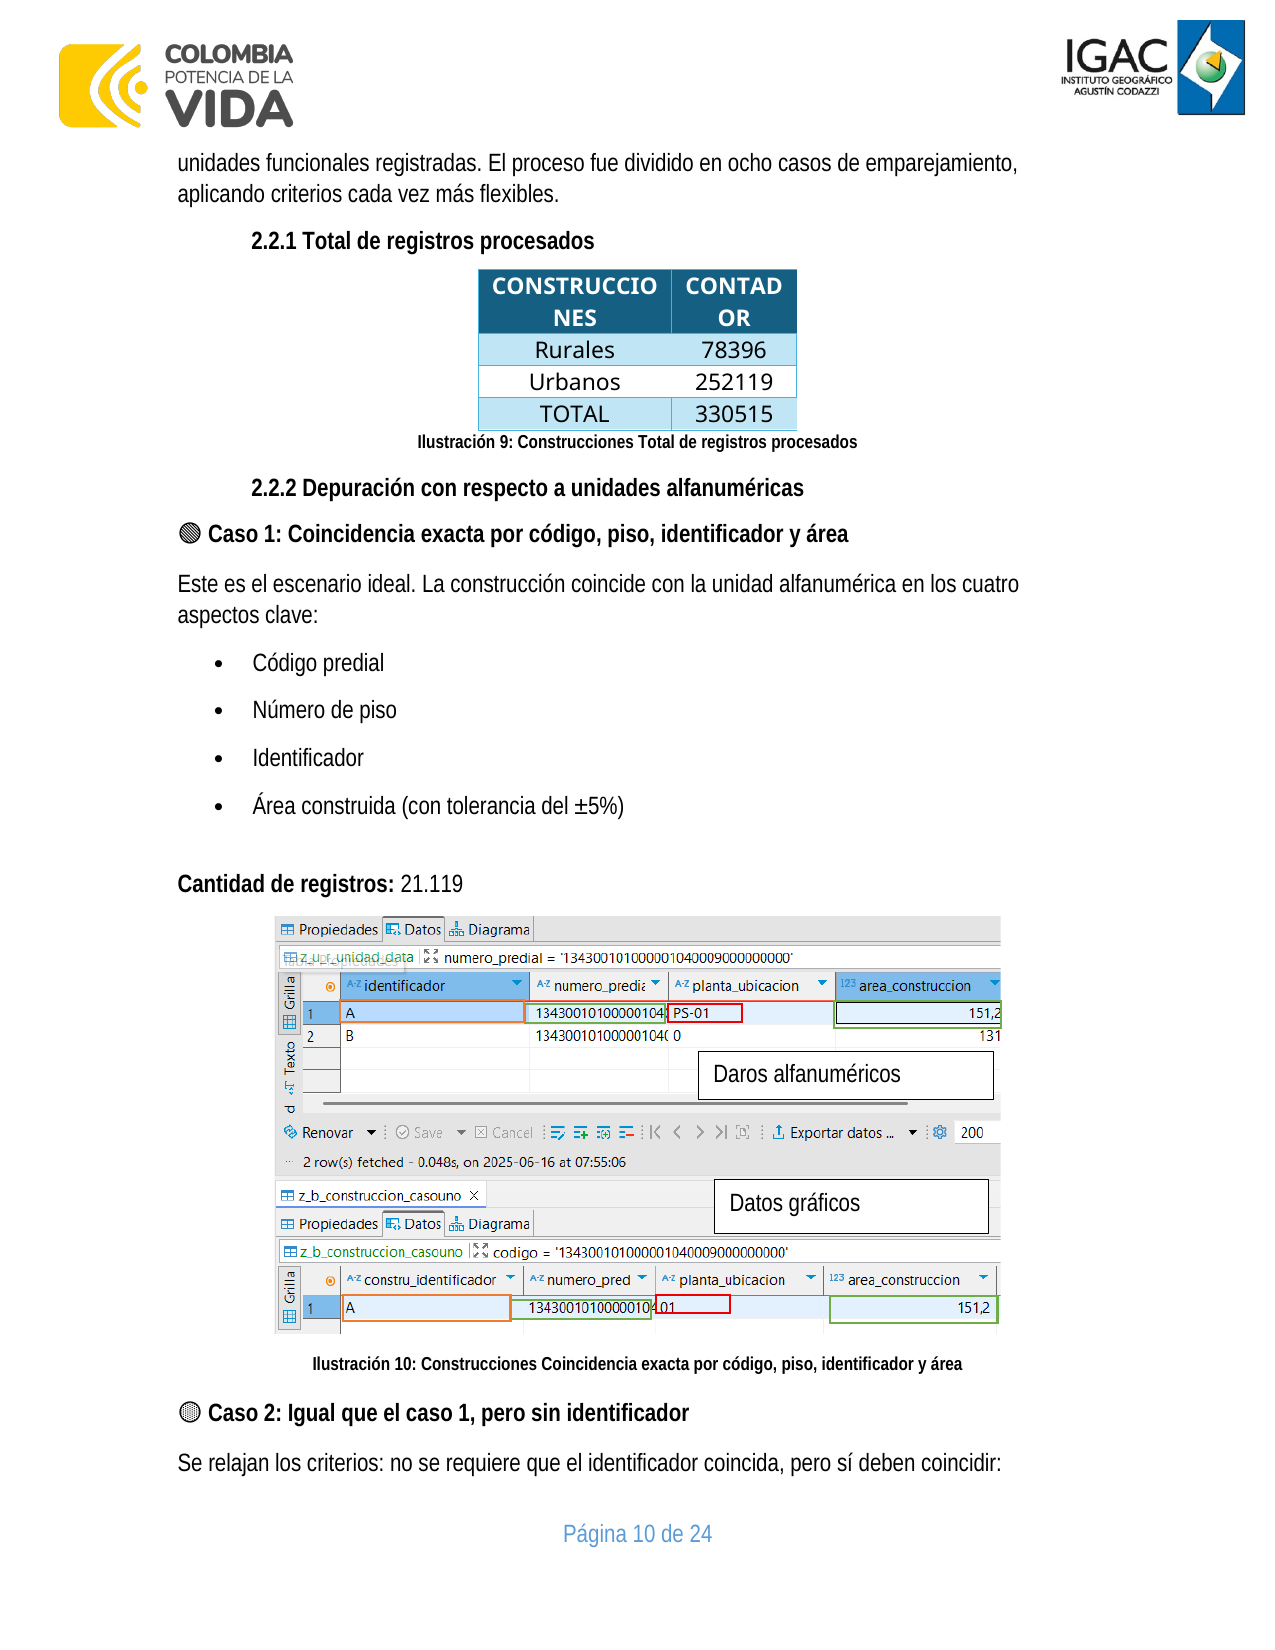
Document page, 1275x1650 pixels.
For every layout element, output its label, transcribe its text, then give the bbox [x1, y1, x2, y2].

table_cell Rurales [479, 334, 671, 365]
table_cell 78396 [671, 334, 796, 365]
table_cell 330515 [672, 398, 797, 429]
table_cell TOTAL [479, 398, 671, 429]
list Área construida (con tolerancia del ±5%) [215, 791, 1098, 819]
text 🟡 Caso 2: Igual que el caso 1, pero sin identificador [177, 1395, 1098, 1429]
picture [835, 1002, 1000, 1027]
list Identificador [215, 743, 1098, 772]
subtitle 2.2.2 Depuración con respecto a unidades alfanuméricas [251, 473, 1098, 502]
picture [53, 43, 299, 129]
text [177, 148, 1098, 207]
text Ilustración 9: Construcciones Total de registros procesados [177, 431, 1098, 452]
picture [1052, 20, 1257, 127]
table_header CONSTRUCCIONES [479, 270, 671, 333]
text Cantidad de registros: 21.119 [177, 838, 1098, 898]
subtitle 2.2.1 Total de registros procesados [251, 226, 1098, 255]
table_cell 252119 [671, 366, 796, 397]
table_header CONTADOR [672, 270, 797, 333]
text Este es el escenario ideal. La construcción coincide con la unidad alfanumérica en los cuatro aspectos clave: [177, 569, 1098, 629]
text Ilustración 10: Construcciones Coincidencia exacta por código, piso, identificador y área [177, 1352, 1098, 1374]
text 🟢 Caso 1: Coincidencia exacta por código, piso, identificador y área [177, 516, 1098, 550]
list Código predial [215, 648, 1098, 677]
table_cell Urbanos [479, 366, 671, 397]
text Se relajan los criterios: no se requiere que el identificador coincida, pero sí deben coincidir: [177, 1448, 1098, 1477]
list Número de piso [215, 696, 1098, 724]
picture [274, 916, 1001, 1334]
